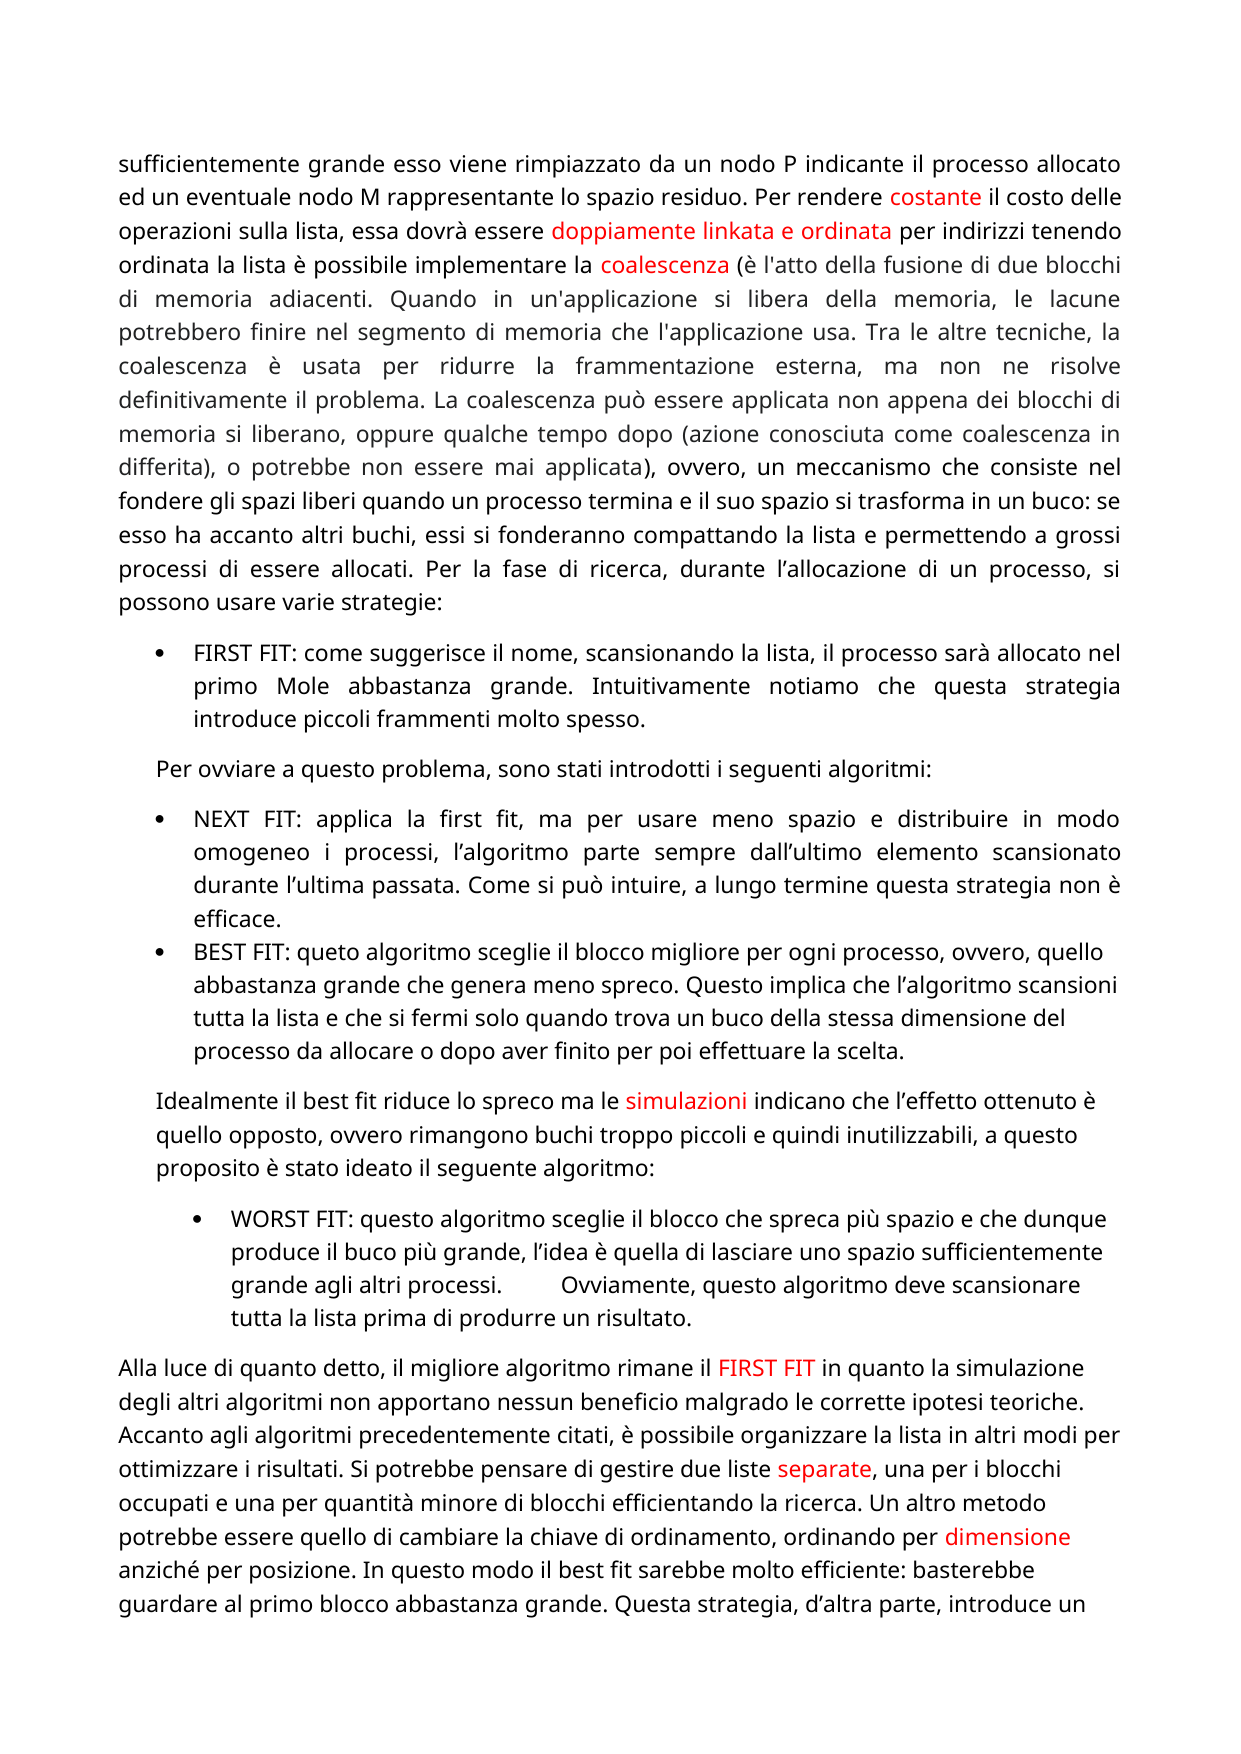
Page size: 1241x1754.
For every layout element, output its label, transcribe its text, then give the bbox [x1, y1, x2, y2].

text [118, 148, 1122, 283]
text Per ovviare a questo problema, sono stati introdotti i seguenti algoritmi: [156, 753, 1122, 784]
list BEST FIT: queto algoritmo sceglie il blocco migliore per ogni processo, ovvero, quello abbastanza grande che genera meno spreco. Questo implica che l’algoritmo scansioni tutta la lista e che si fermi solo quando trova un buco della stessa dimensione del processo da allocare o dopo aver finito per poi effettuare la scelta. [156, 936, 1122, 1066]
text Idealmente il best fit riduce lo spreco ma le simulazioni indicano che l’effetto ottenuto è quello opposto, ovvero rimangono buchi troppo piccoli e quindi inutilizzabili, a questo proposito è stato ideato il seguente algoritmo: [156, 1085, 1122, 1184]
list FIRST FIT: come suggerisce il nome, scansionando la lista, il processo sarà allocato nel primo Mole abbastanza grande. Intuitivamente notiamo che questa strategia introduce piccoli frammenti molto spesso. [156, 637, 1122, 734]
list WORST FIT: questo algoritmo sceglie il blocco che spreca più spazio e che dunque produce il buco più grande, l’idea è quella di lasciare uno spazio sufficientemente grande agli altri processi. Ovviamente, questo algoritmo deve scansionare tutta la lista prima di produrre un risultato. [193, 1203, 1122, 1333]
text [118, 1352, 1122, 1619]
list NEXT FIT: applica la first fit, ma per usare meno spazio e distribuire in modo omogeneo i processi, l’algoritmo parte sempre dall’ultimo elemento scansionato durante l’ultima passata. Come si può intuire, a lungo termine questa strategia non è efficace. [156, 803, 1122, 934]
